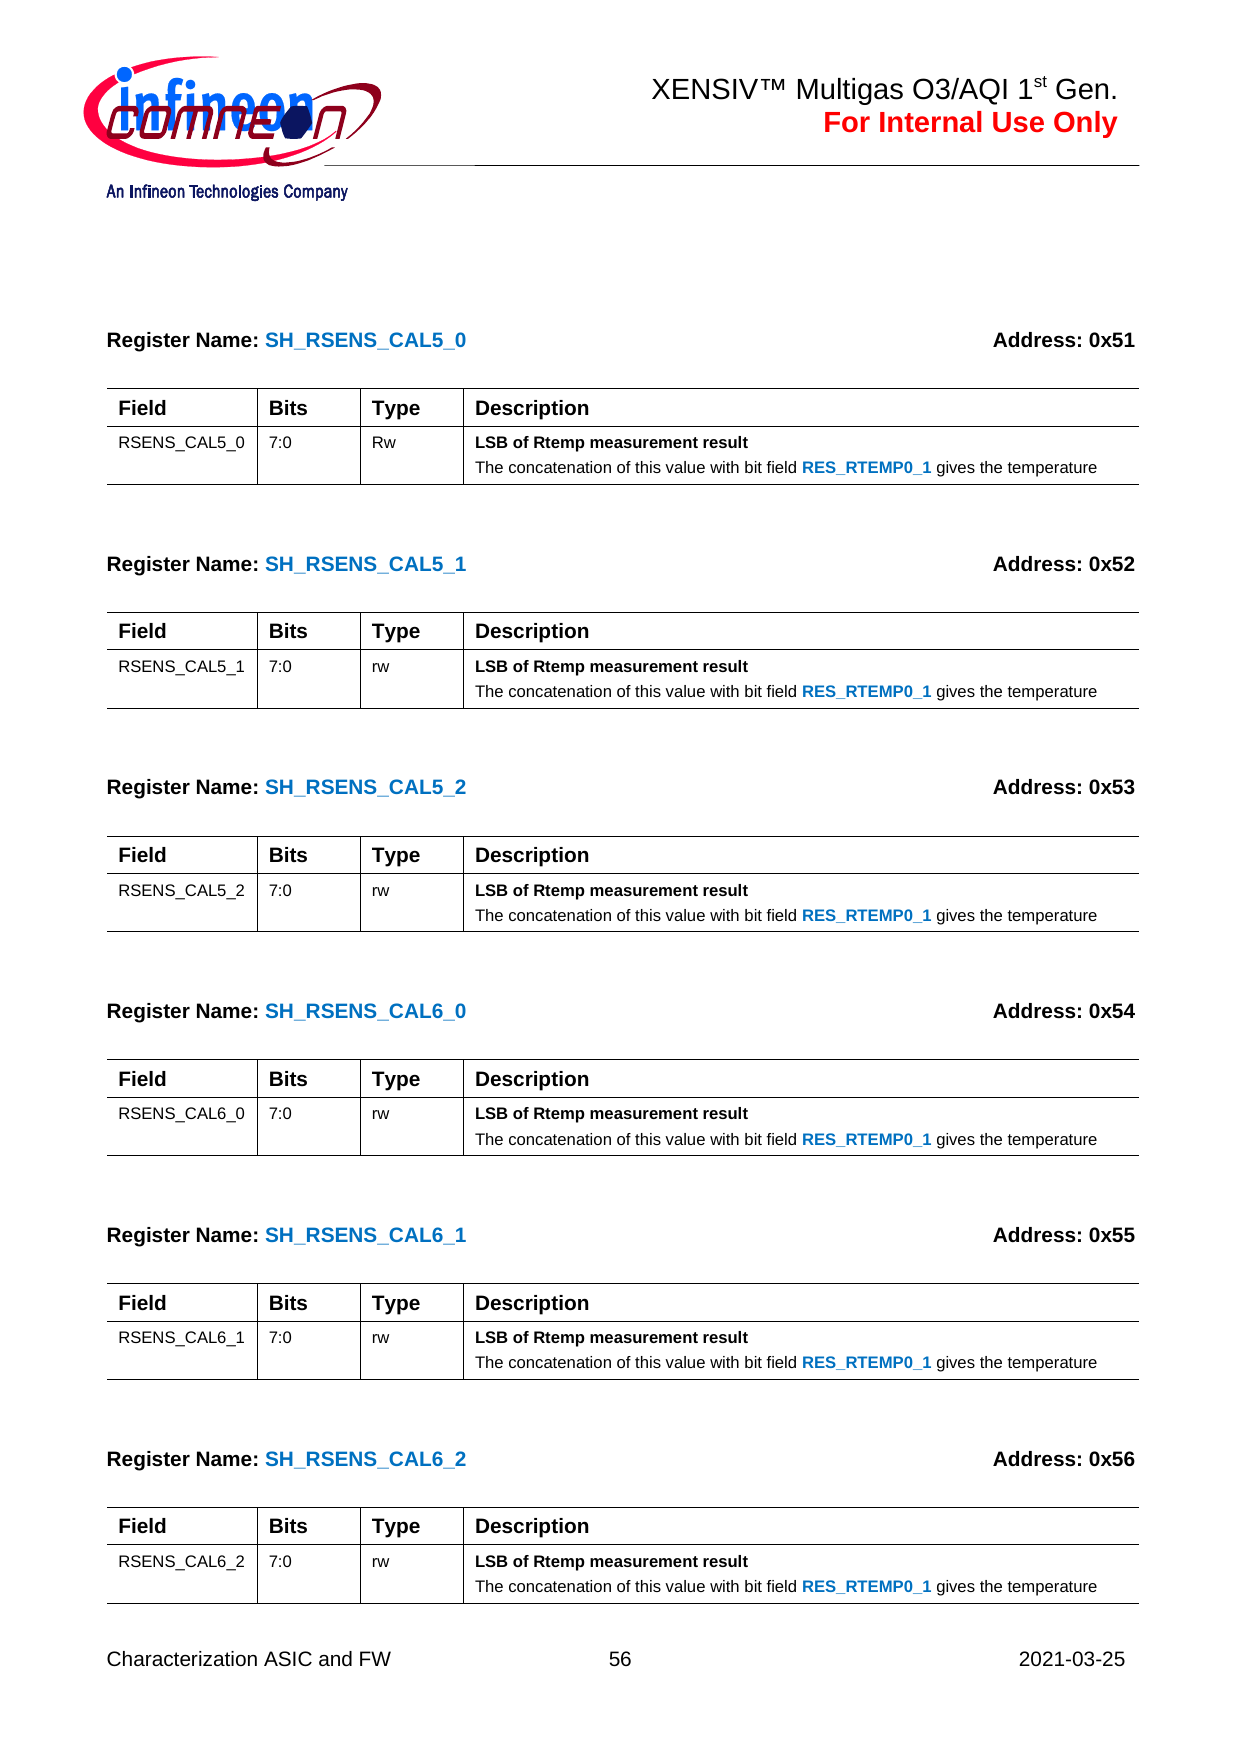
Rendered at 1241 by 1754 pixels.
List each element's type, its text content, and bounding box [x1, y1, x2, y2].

text Register Name: SH_RSENS_CAL6_2 Address: 0x56 [106, 1446, 1140, 1470]
table_cell RSENS_CAL6_2 [107, 1545, 257, 1602]
table_cell LSB of Rtemp measurement result The concatenation of this value with bit field RES_RTEMP0_1 gives the temperature [464, 874, 1139, 931]
table_cell LSB of Rtemp measurement result The concatenation of this value with bit field RES_RTEMP0_1 gives the temperature [464, 1322, 1139, 1379]
table_cell 7:0 [258, 650, 360, 707]
table_header Field [107, 1508, 257, 1544]
table_header Description [464, 389, 1139, 426]
table_cell RSENS_CAL6_0 [107, 1098, 257, 1155]
table_header Type [361, 389, 463, 426]
table_header Type [361, 1060, 463, 1097]
table_header Bits [258, 1060, 360, 1097]
table_cell 7:0 [258, 427, 360, 484]
text Register Name: SH_RSENS_CAL6_1 Address: 0x55 [106, 1223, 1140, 1247]
table_header Field [107, 837, 257, 873]
text Register Name: SH_RSENS_CAL6_0 Address: 0x54 [106, 999, 1140, 1023]
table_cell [464, 427, 1139, 484]
table_cell RSENS_CAL5_2 [107, 874, 257, 931]
table_header Type [361, 837, 463, 873]
table_header Type [361, 1508, 463, 1544]
text Register Name: SH_RSENS_CAL5_1 Address: 0x52 [106, 551, 1140, 575]
table_cell LSB of Rtemp measurement result The concatenation of this value with bit field RES_RTEMP0_1 gives the temperature [464, 1098, 1139, 1155]
table_header Bits [258, 389, 360, 426]
table_header Field [107, 1284, 257, 1321]
table_cell rw [361, 650, 463, 707]
table_cell Rw [361, 427, 463, 484]
text Register Name: SH_RSENS_CAL5_0 Address: 0x51 [106, 328, 1140, 352]
table_header Bits [258, 1284, 360, 1321]
table_cell 7:0 [258, 874, 360, 931]
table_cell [464, 1545, 1139, 1602]
table_cell rw [361, 1322, 463, 1379]
table_cell 7:0 [258, 1322, 360, 1379]
table_header Description [464, 837, 1139, 873]
table_cell LSB of Rtemp measurement result The concatenation of this value with bit field RES_RTEMP0_1 gives the temperature [464, 650, 1139, 707]
table_header Description [464, 1284, 1139, 1321]
table_cell rw [361, 1098, 463, 1155]
table_cell RSENS_CAL5_0 [107, 427, 257, 484]
table_header Bits [258, 613, 360, 649]
table_cell 7:0 [258, 1545, 360, 1602]
table_header Field [107, 1060, 257, 1097]
table_header Field [107, 389, 257, 426]
table_header Description [464, 613, 1139, 649]
table_cell RSENS_CAL6_1 [107, 1322, 257, 1379]
table_cell 7:0 [258, 1098, 360, 1155]
table_header Type [361, 1284, 463, 1321]
table_header Field [107, 613, 257, 649]
table_header Type [361, 613, 463, 649]
text Register Name: SH_RSENS_CAL5_2 Address: 0x53 [106, 775, 1140, 799]
table_header Description [464, 1508, 1139, 1544]
table_header Description [464, 1060, 1139, 1097]
table_cell rw [361, 1545, 463, 1602]
table_header Bits [258, 1508, 360, 1544]
table_cell RSENS_CAL5_1 [107, 650, 257, 707]
table_cell rw [361, 874, 463, 931]
table_header Bits [258, 837, 360, 873]
